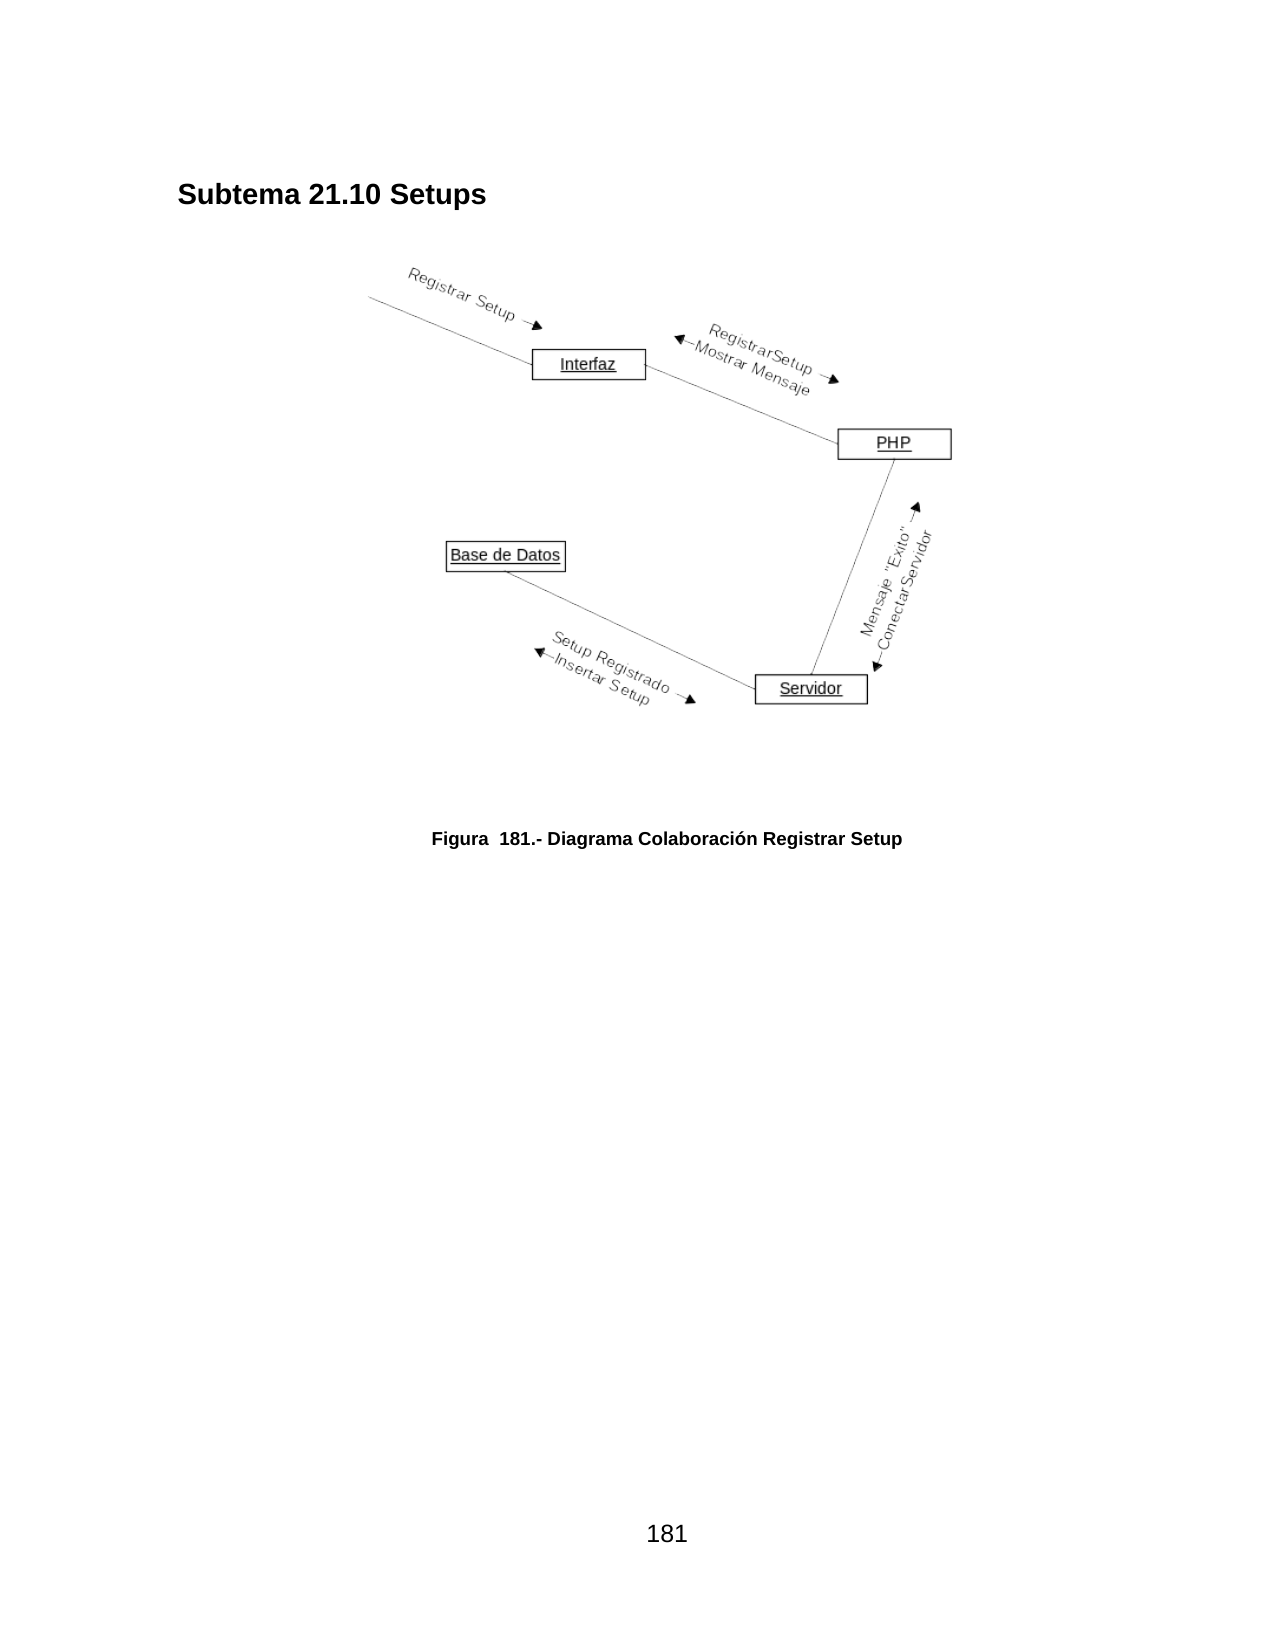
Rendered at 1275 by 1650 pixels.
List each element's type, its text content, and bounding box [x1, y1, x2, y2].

subtitle Setups [177, 177, 1157, 211]
